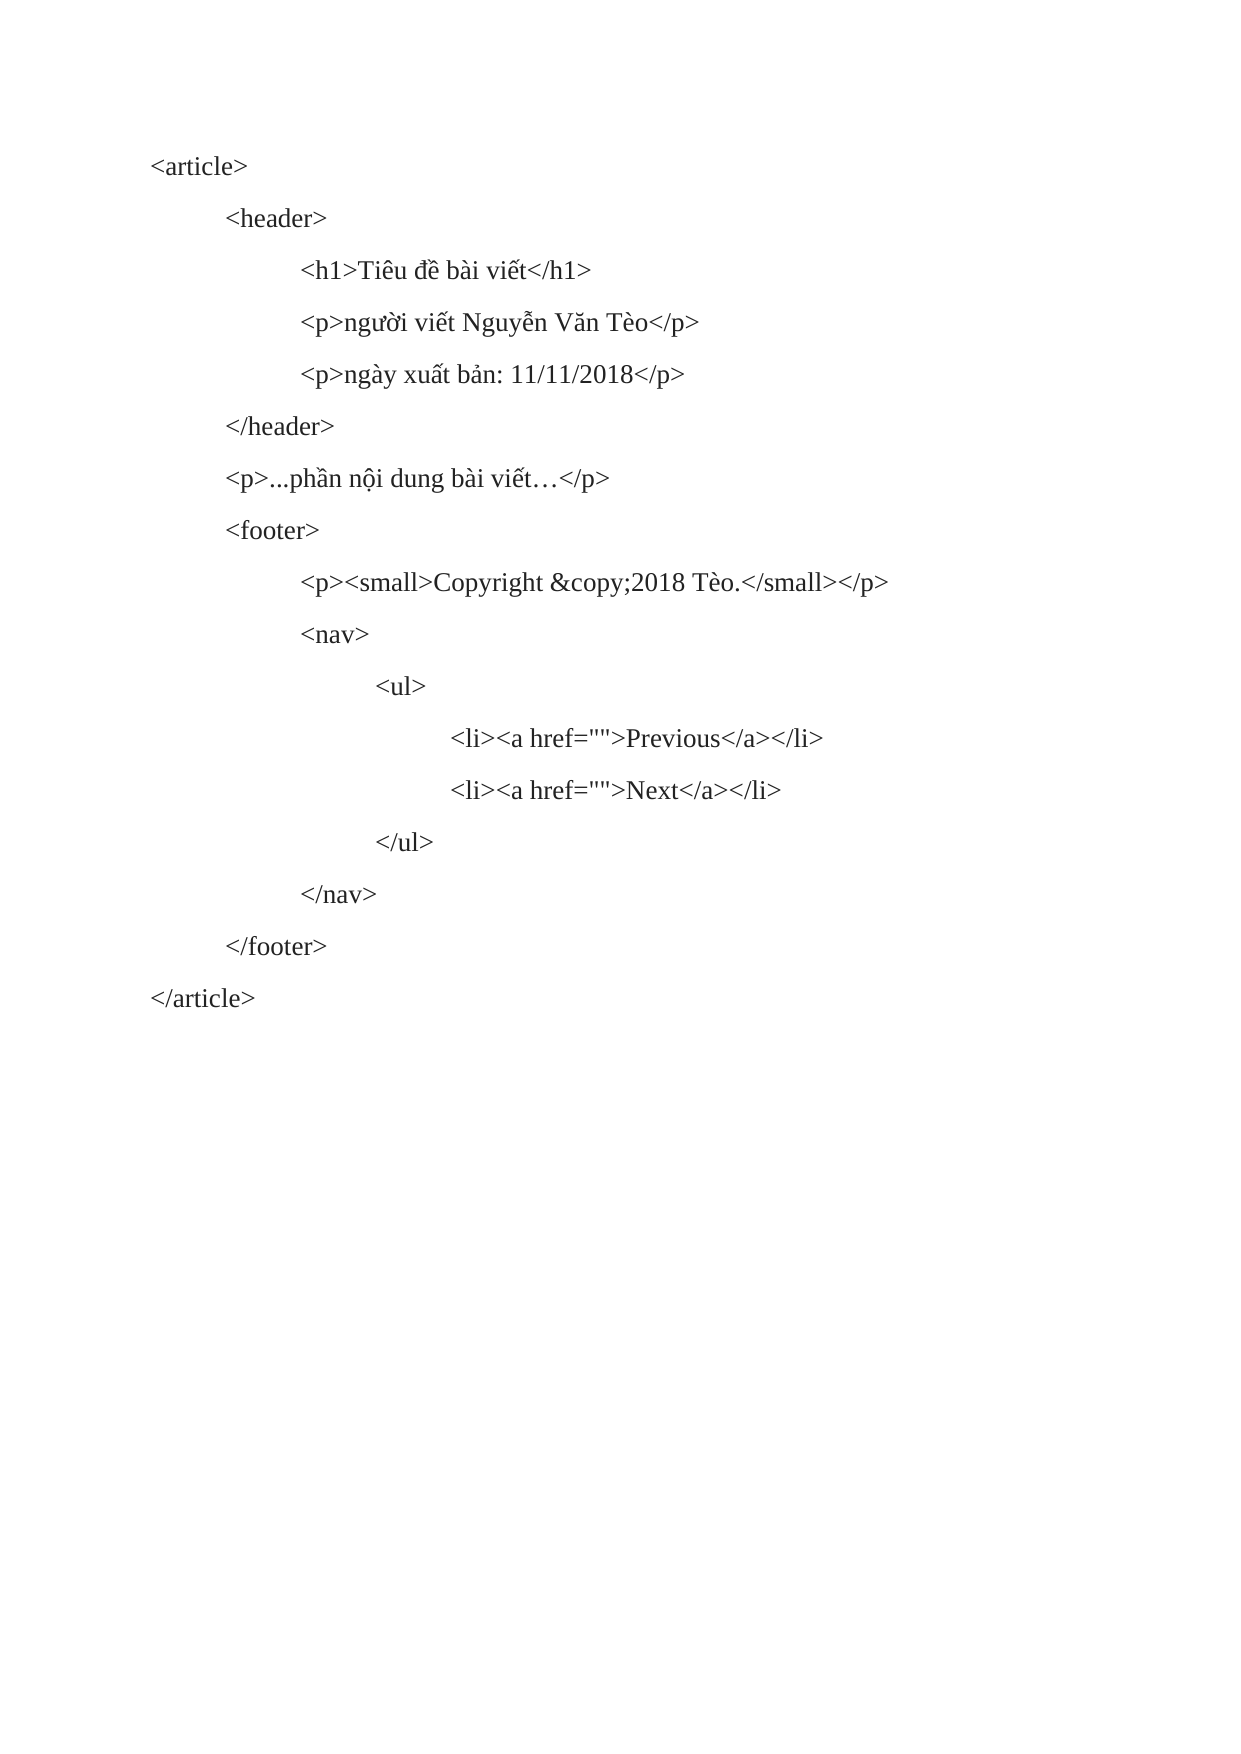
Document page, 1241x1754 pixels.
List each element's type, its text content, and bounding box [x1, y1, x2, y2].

text <li><a href="">Previous</a></li> [150, 722, 1090, 753]
text <footer> [150, 514, 1090, 545]
text </ul> [150, 826, 1090, 857]
text <article> [150, 150, 1090, 181]
text <p>ngày xuất bản: 11/11/2018</p> [150, 358, 1090, 389]
text <header> [150, 202, 1090, 233]
text </article> [150, 982, 1090, 1013]
text <li><a href="">Next</a></li> [150, 774, 1090, 805]
text <p>người viết Nguyễn Văn Tèo</p> [150, 306, 1090, 337]
text </footer> [150, 930, 1090, 961]
text <ul> [150, 670, 1090, 701]
text </nav> [150, 878, 1090, 909]
text <p><small>Copyright &copy;2018 Tèo.</small></p> [150, 566, 1090, 597]
text <nav> [150, 618, 1090, 649]
text <p>...phần nội dung bài viết…</p> [150, 462, 1090, 493]
text <h1>Tiêu đề bài viết</h1> [150, 254, 1090, 285]
text </header> [150, 410, 1090, 441]
